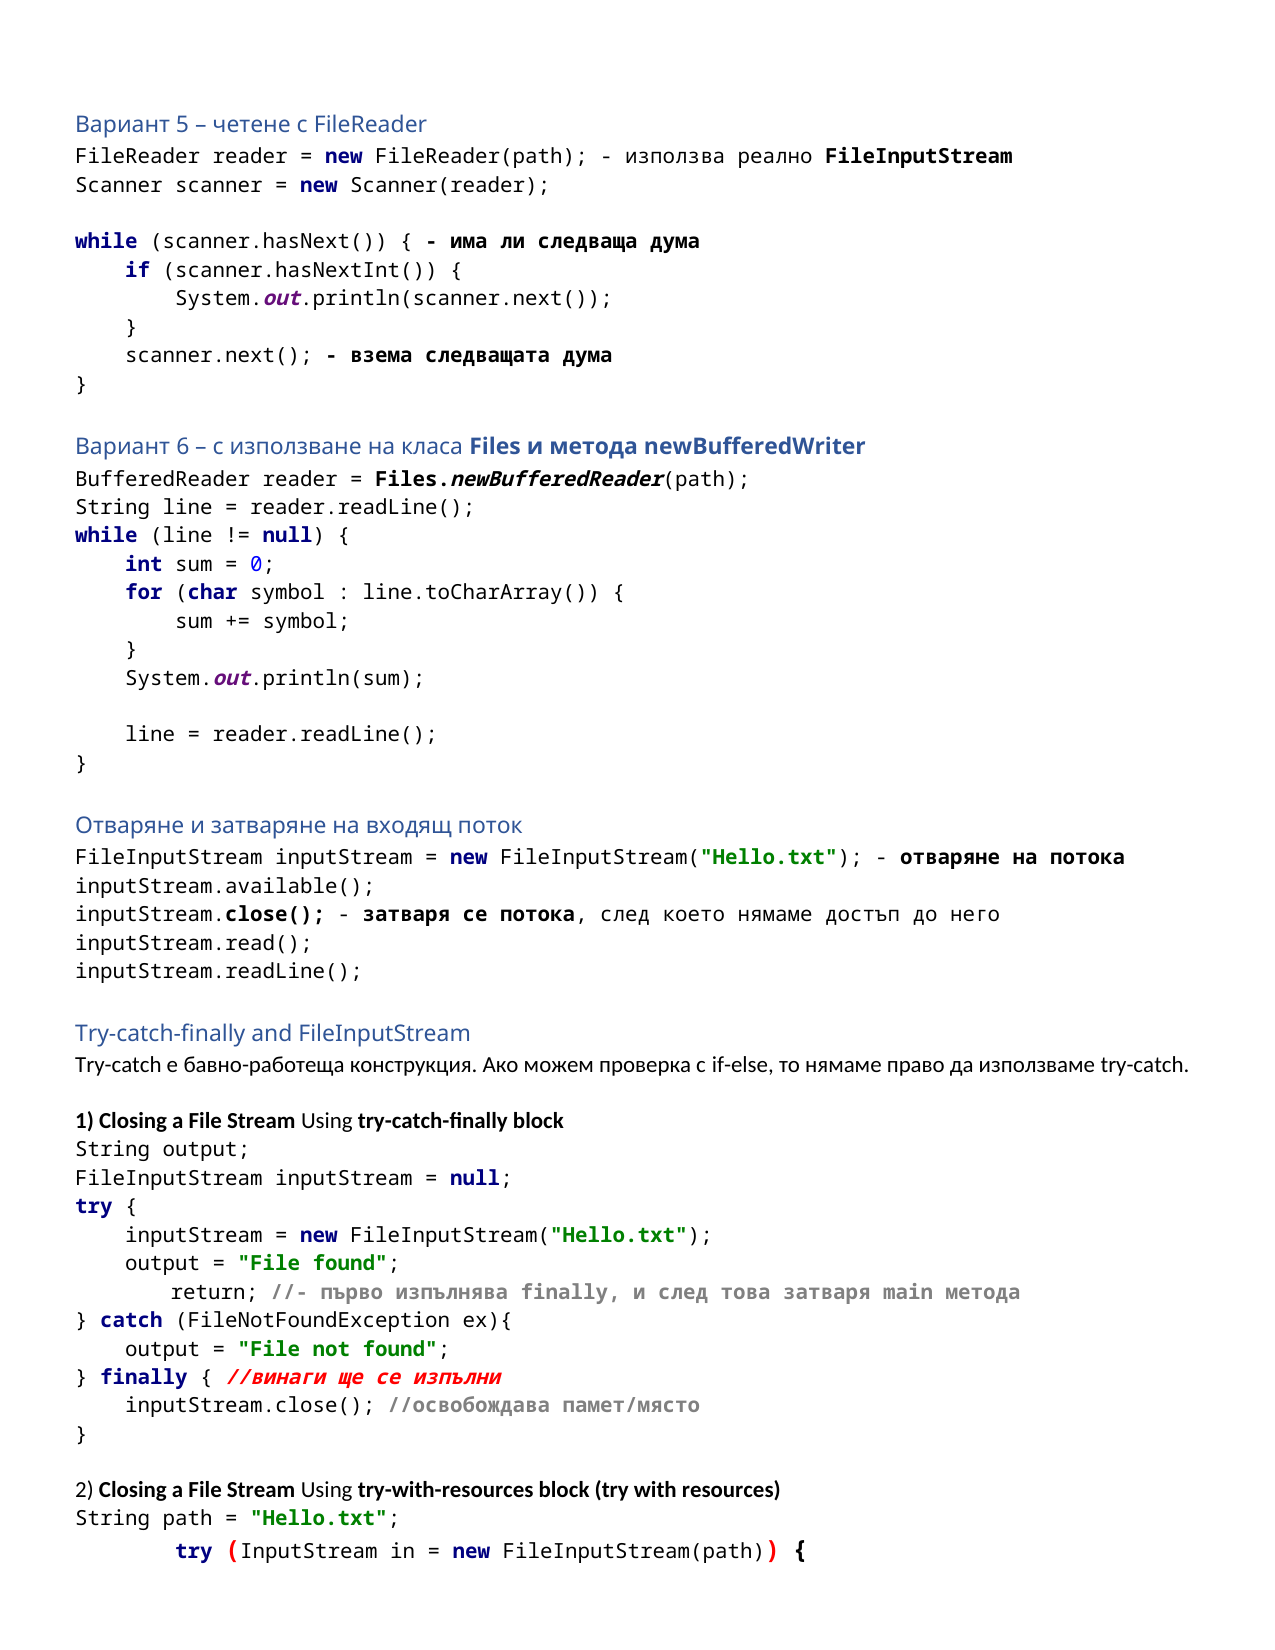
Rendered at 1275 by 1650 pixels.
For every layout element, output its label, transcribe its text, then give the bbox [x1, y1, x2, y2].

text 2) Closing a File Stream Using try-with-resources block (try with resources) [75, 1475, 1200, 1503]
text Try-catch e бавно-работеща конструкция. Ако можем проверка с if-else, то нямаме право да използваме try-catch. [75, 1051, 1200, 1078]
text 1) Closing a File Stream Using try-catch-finally block [75, 1107, 1200, 1134]
text return; //- първо изпълнява finally, и след това затваря main метода } catch (FileNotFoundException ex){ output = "File not found"; } finally { //винаги ще се изпълни inputStream.close(); //освобождава памет/място } [75, 1277, 1200, 1447]
text Scanner scanner = new Scanner(reader); while (scanner.hasNext()) { - има ли следваща дума if (scanner.hasNextInt()) { System.out.println(scanner.next()); } scanner.next(); - взема следващата дума } [75, 170, 1200, 397]
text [75, 1503, 1200, 1566]
text BufferedReader reader = Files.newBufferedReader(path); String line = reader.readLine(); while (line != null) { int sum = 0; for (char symbol : line.toCharArray()) { sum += symbol; } System.out.println(sum); line = reader.readLine(); } [75, 464, 1200, 776]
subtitle Вариант 5 – четене с FileReader [75, 108, 1200, 139]
text String output; FileInputStream inputStream = null; try { inputStream = new FileInputStream("Hello.txt"); output = "File found"; [75, 1134, 1200, 1277]
text FileReader reader = new FileReader(path); - използва реално FileInputStream [75, 141, 1200, 170]
subtitle Вариант 6 – с използване на класа Files и метода newBufferedWriter [75, 430, 1200, 461]
subtitle Отваряне и затваряне на входящ поток [75, 809, 1200, 840]
subtitle Try-catch-finally and FileInputStream [75, 1017, 1200, 1048]
text FileInputStream inputStream = new FileInputStream("Hello.txt"); - отваряне на потока inputStream.available(); inputStream.close(); - затваря се потока, след което нямаме достъп до него inputStream.read(); [75, 842, 1200, 956]
text inputStream.readLine(); [75, 956, 1200, 984]
